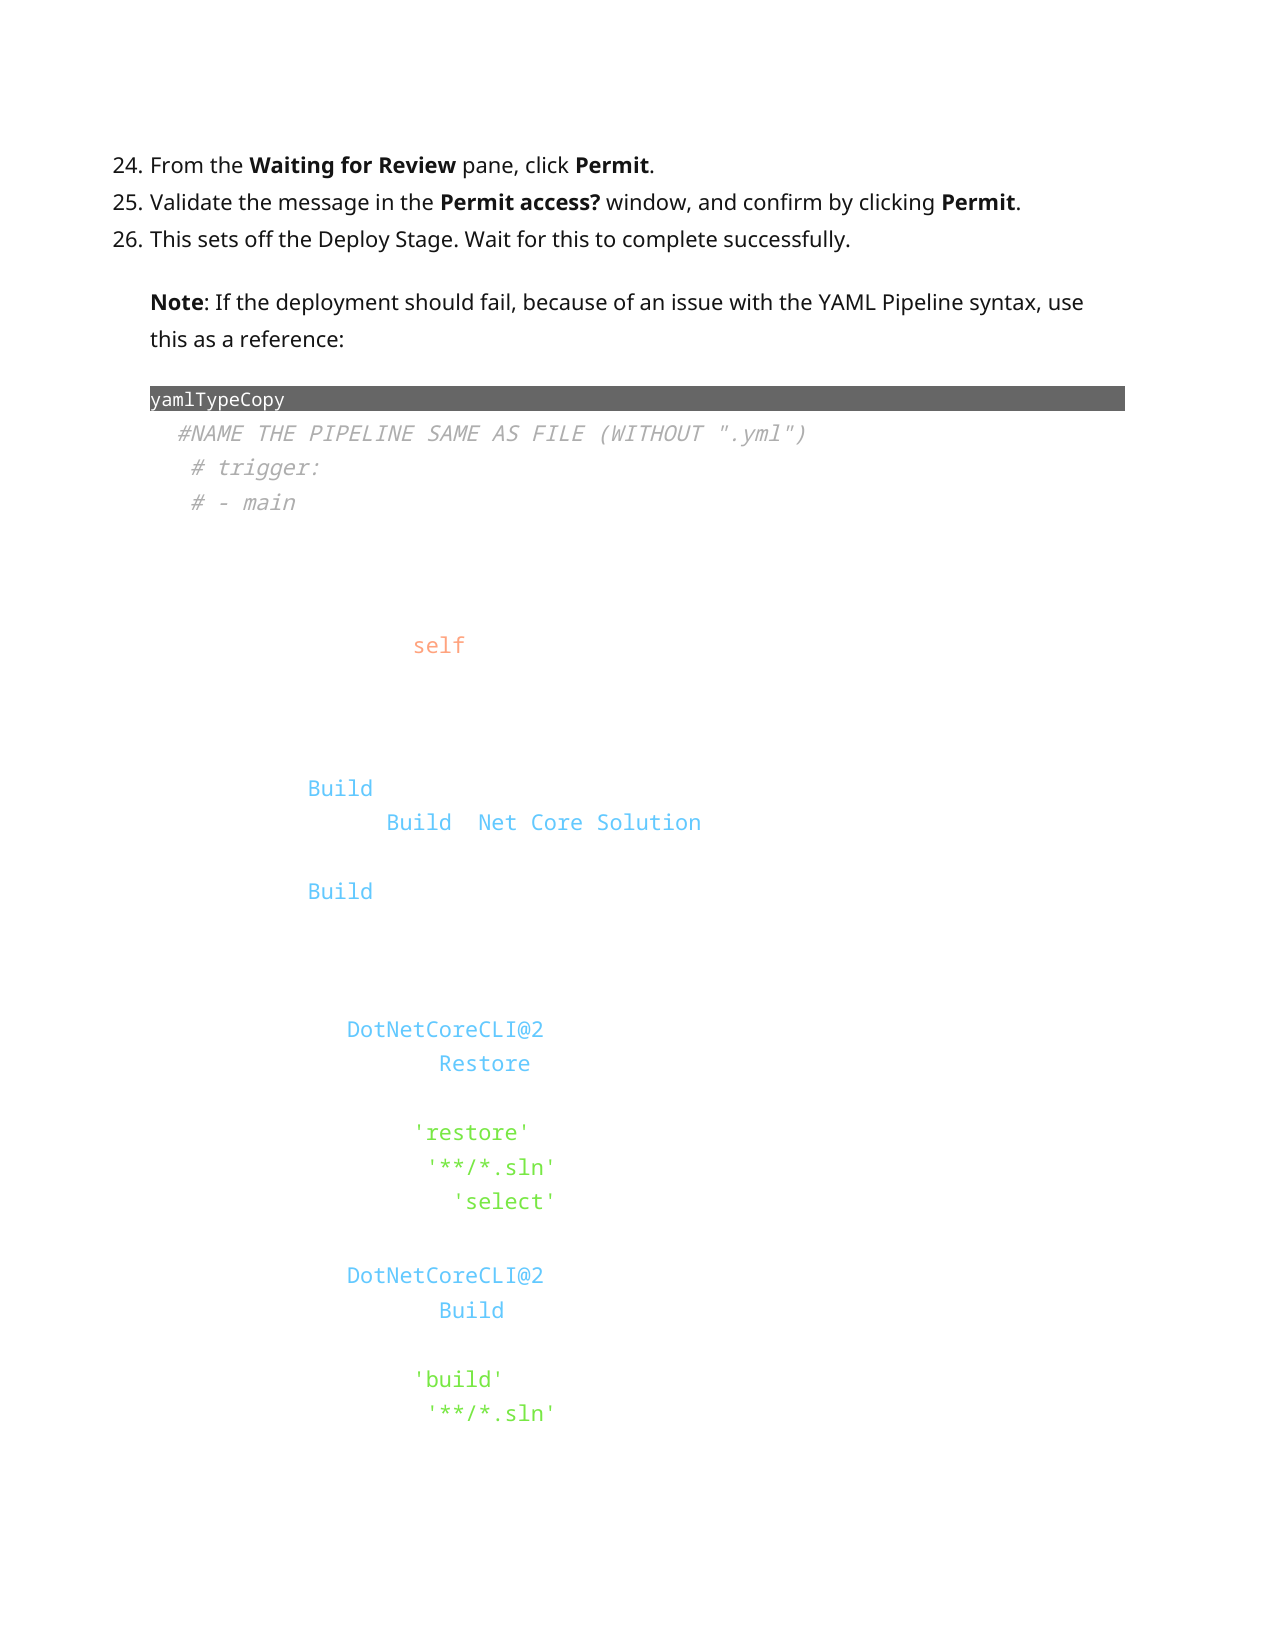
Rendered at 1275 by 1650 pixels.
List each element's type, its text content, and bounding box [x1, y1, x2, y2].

list From the Waiting for Review pane, click Permit. [112, 150, 1100, 180]
text yamlTypeCopy [150, 386, 1125, 411]
text Note: If the deployment should fail, because of an issue with the YAML Pipeline syntax, use this as a reference: [150, 287, 1100, 353]
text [150, 418, 1125, 1467]
list This sets off the Deploy Stage. Wait for this to complete successfully. [112, 224, 1100, 254]
list Validate the message in the Permit access? window, and confirm by clicking Permit. [112, 187, 1100, 217]
